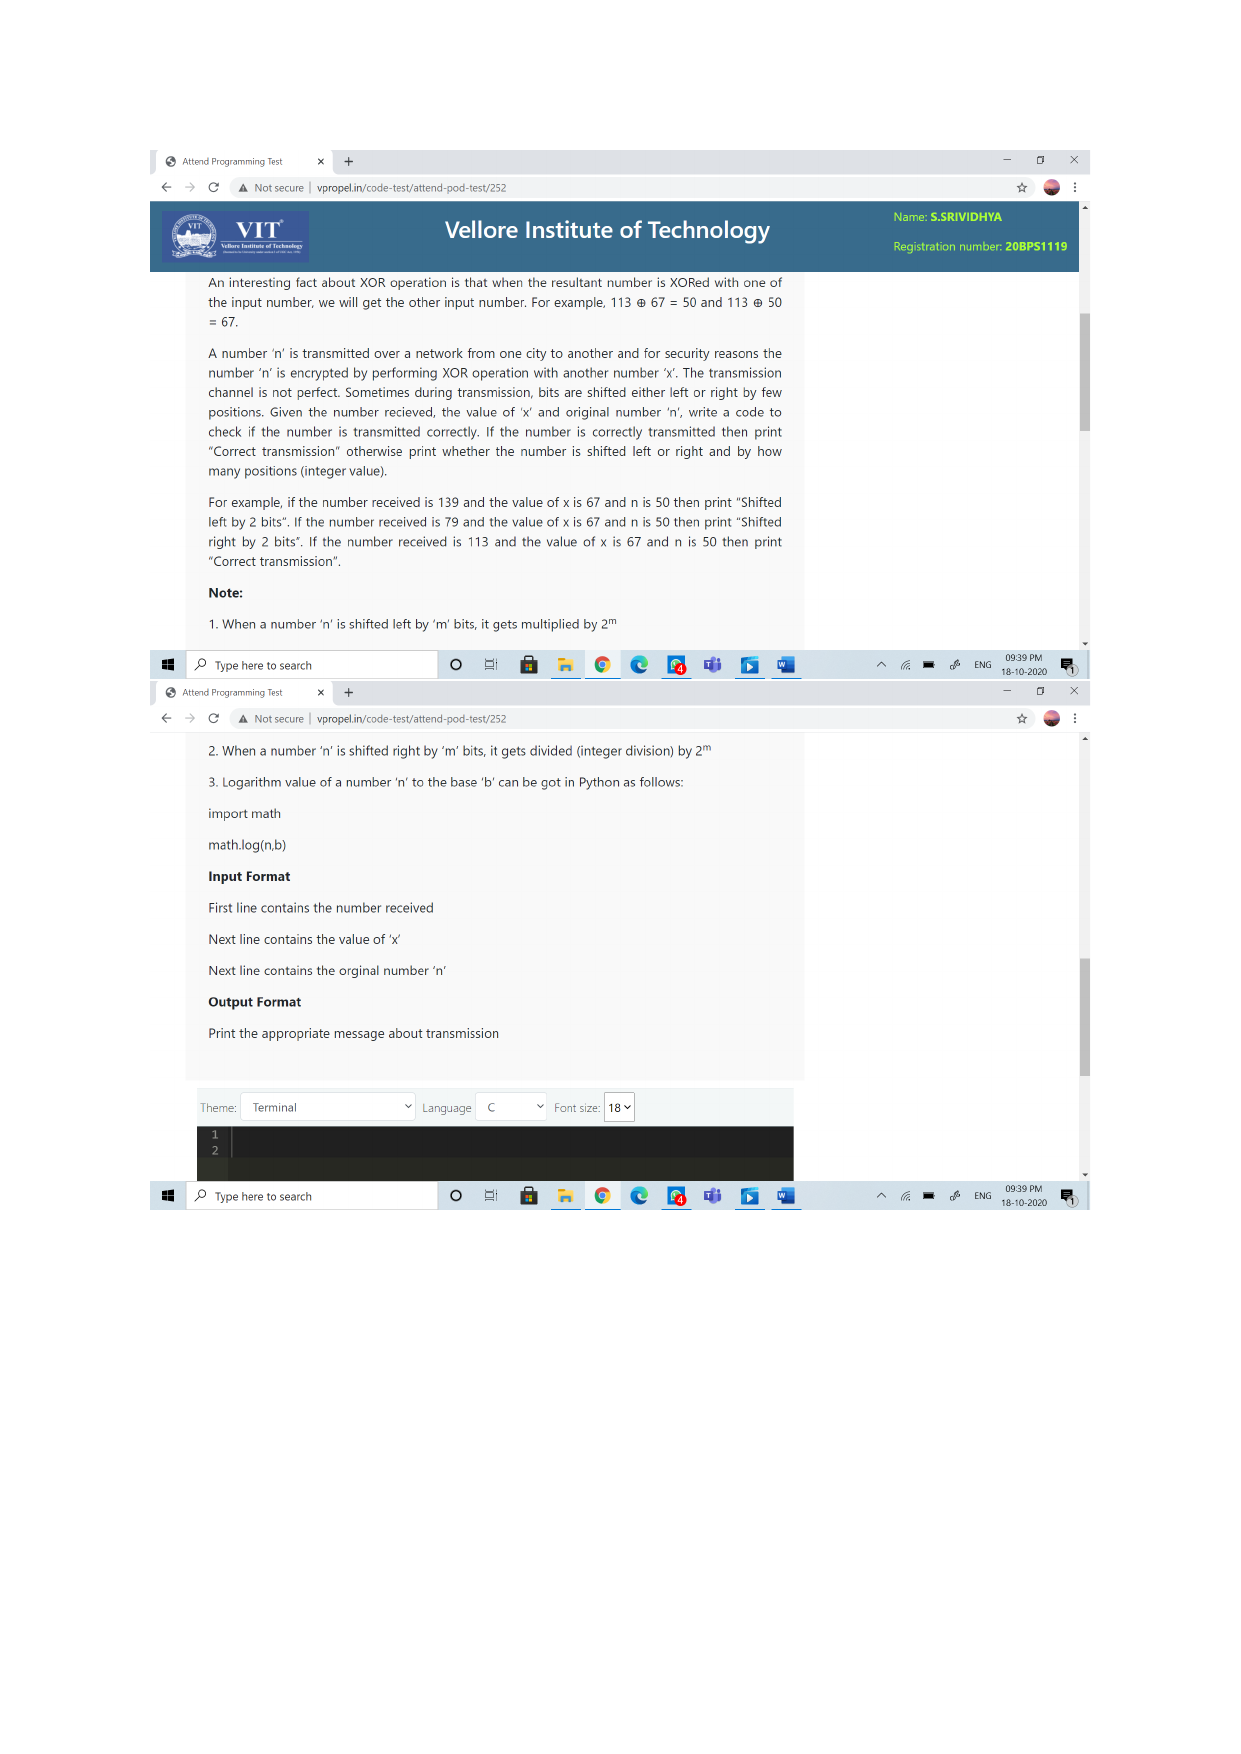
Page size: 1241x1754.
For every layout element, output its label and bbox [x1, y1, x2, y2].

picture [150, 150, 1091, 679]
picture [150, 681, 1091, 1210]
